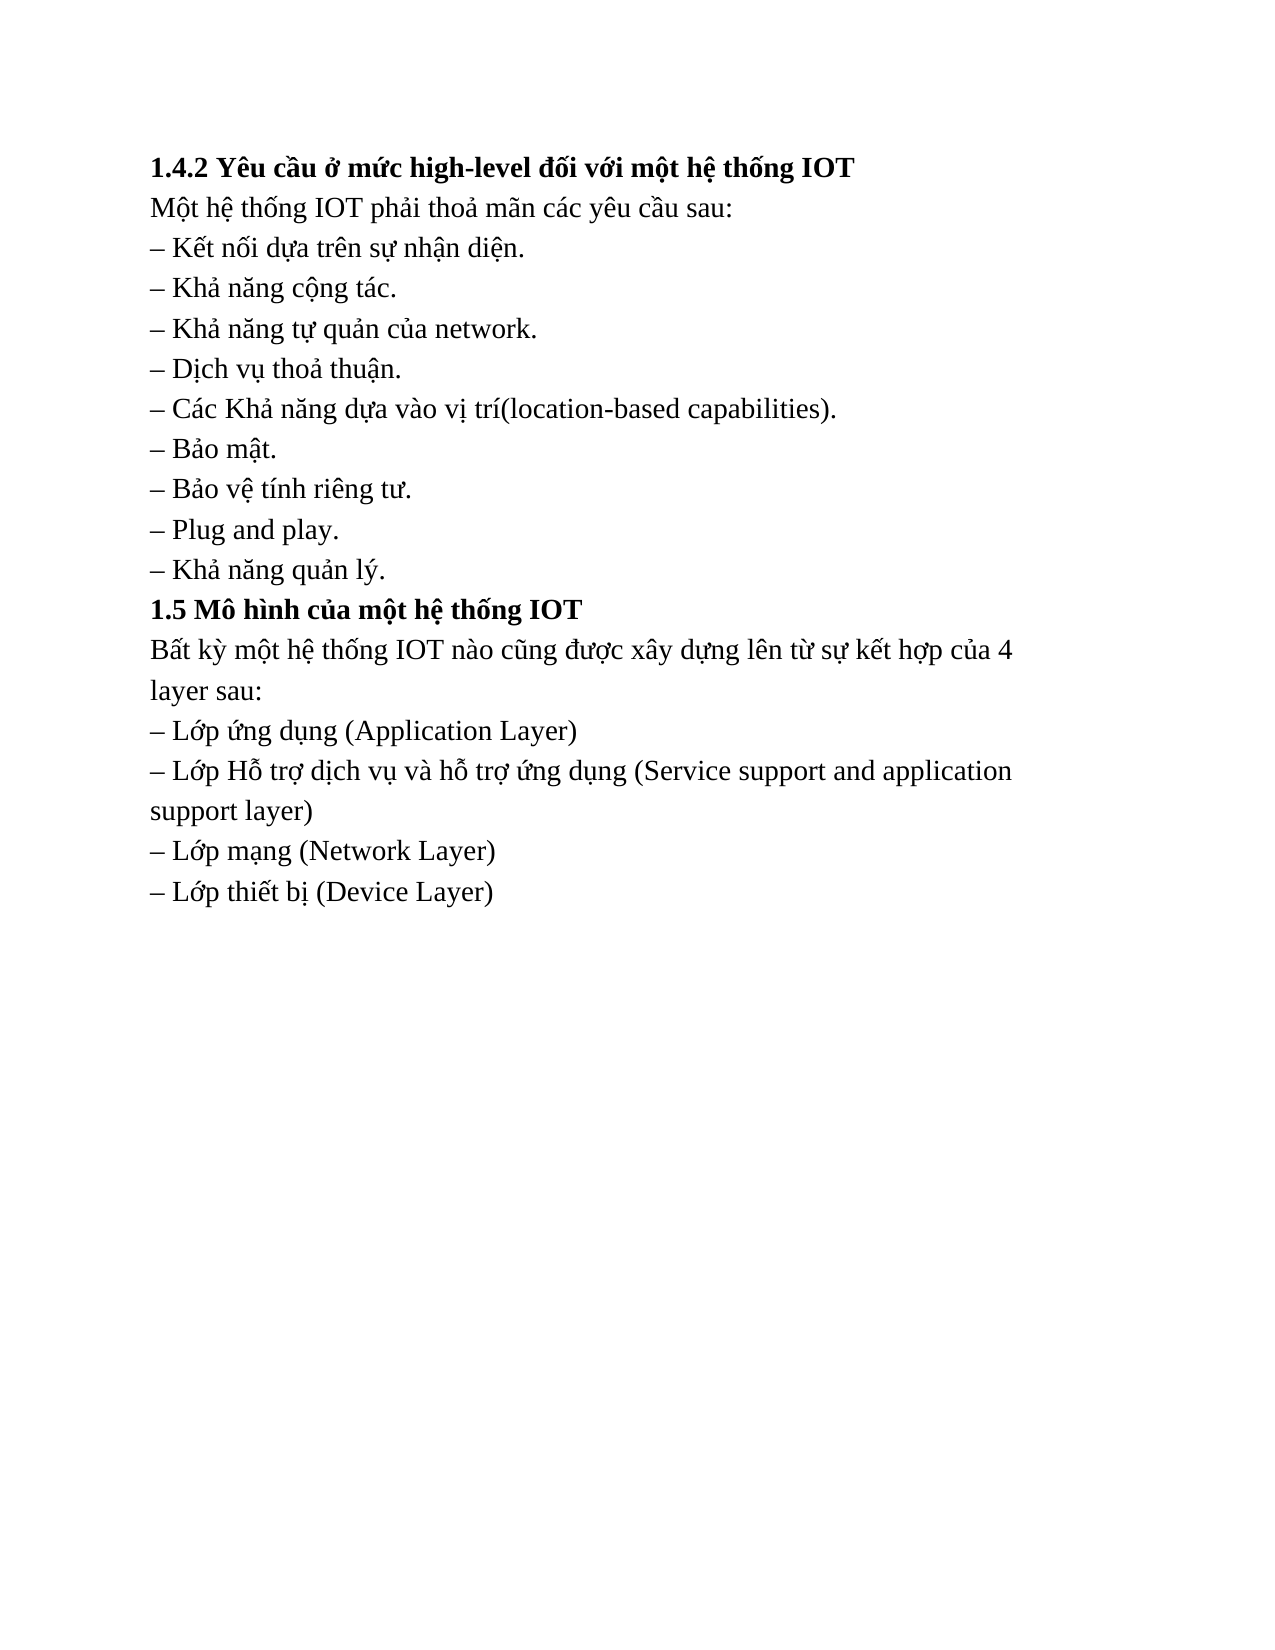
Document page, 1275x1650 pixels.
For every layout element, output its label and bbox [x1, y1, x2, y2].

text [150, 150, 1125, 907]
